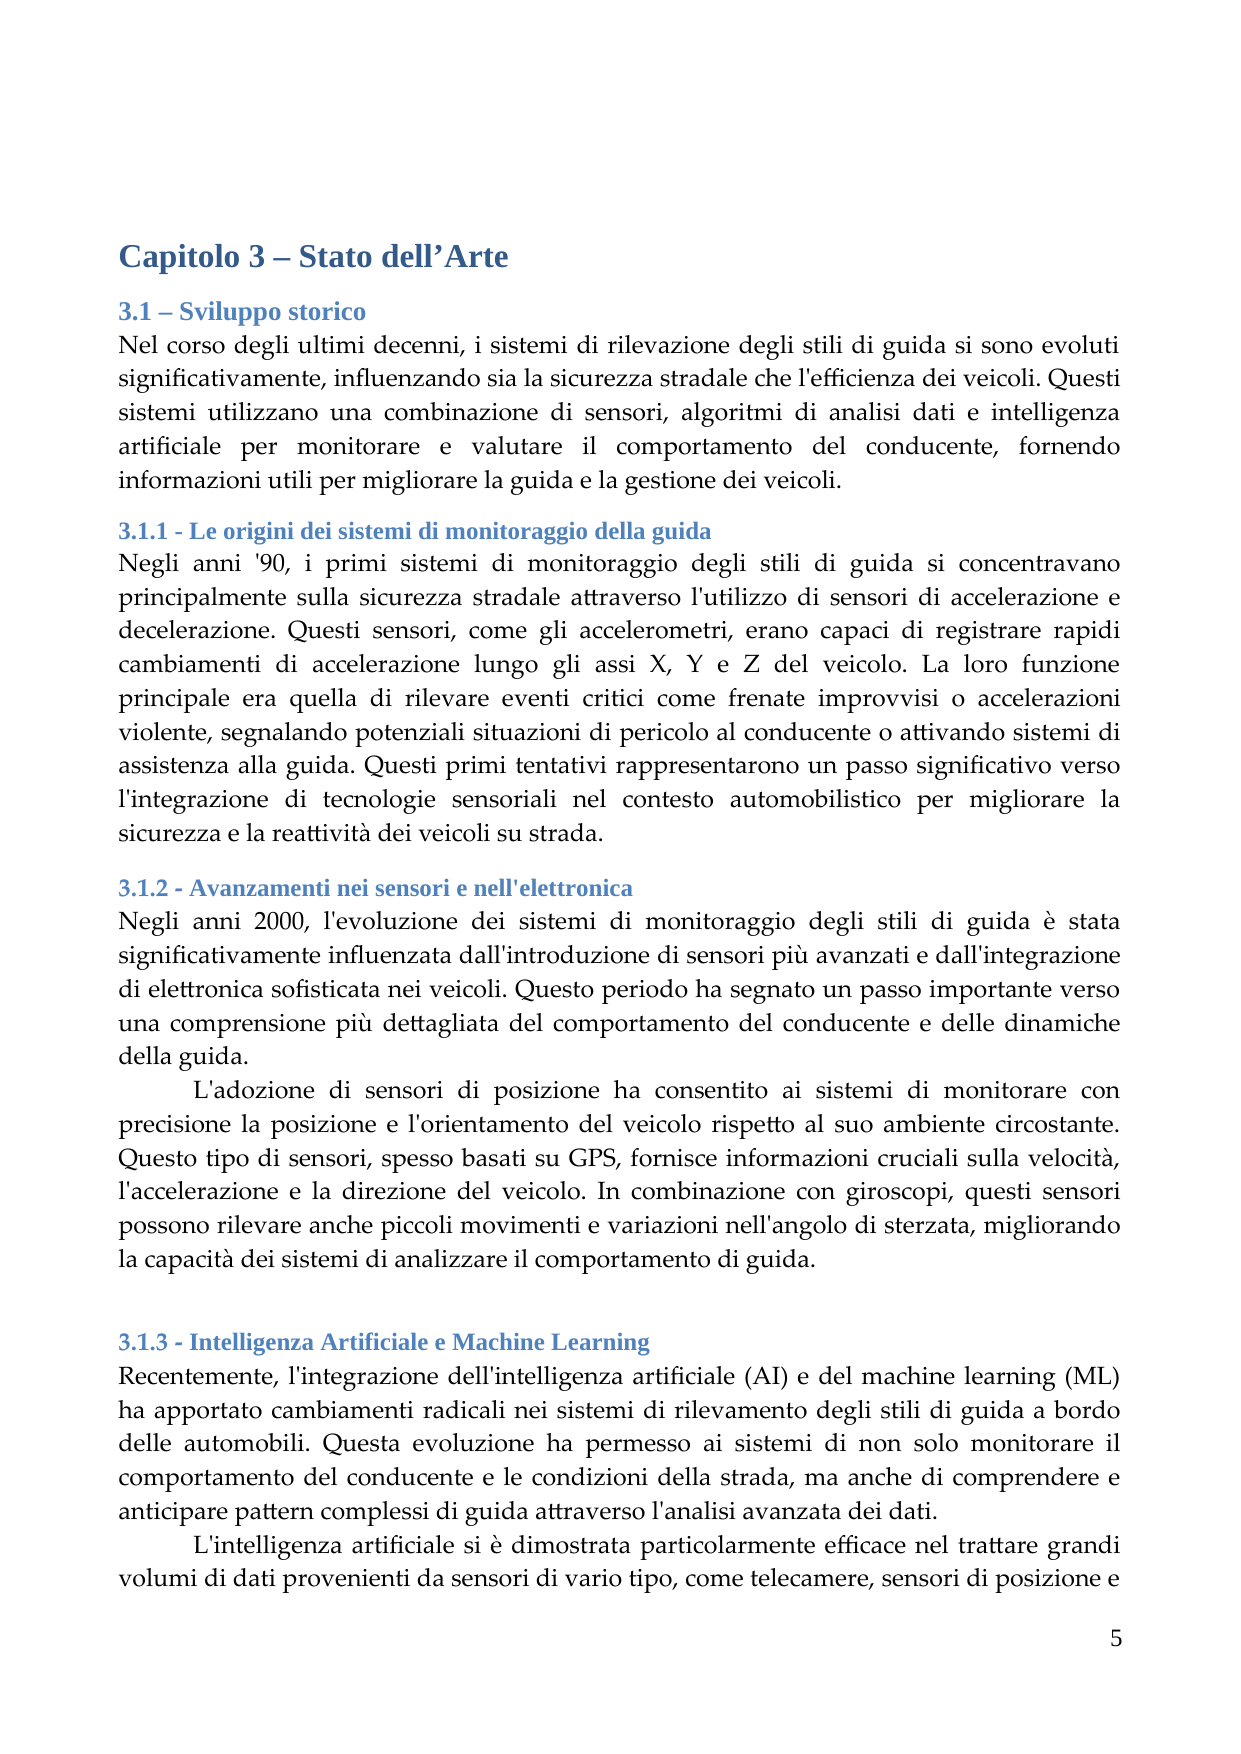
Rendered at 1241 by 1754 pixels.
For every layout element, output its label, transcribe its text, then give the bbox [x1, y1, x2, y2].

subtitle 3.1.2 - Avanzamenti nei sensori e nell'elettronica [118, 1223, 1122, 1256]
text Negli anni '90, i primi sistemi di monitoraggio degli stili di guida si concentravano principalmente sulla sicurezza stradale attraverso l'utilizzo di sensori di accelerazione e decelerazione. Questi sensori, come gli accelerometri, erano capaci di registrare rapidi cambiamenti di accelerazione lungo gli assi X, Y e Z del veicolo. La loro funzione principale era quella di rilevare eventi critici come frenate improvvisi o accelerazioni violente, segnalando potenziali situazioni di pericolo al conducente o attivando sistemi di assistenza alla guida. Questi primi tentativi rappresentarono un passo significativo verso l'integrazione di tecnologie sensoriali nel contesto automobilistico per migliorare la sicurezza e la reattività dei veicoli su strada. [118, 898, 1122, 1202]
subtitle Nel corso degli ultimi decenni, i sistemi di rilevazione degli stili di guida si sono evoluti significativamente, influenzando sia la sicurezza stradale che l'efficienza dei veicoli. Questi sistemi utilizzano una combinazione di sensori, algoritmi di analisi dati e intelligenza artificiale per monitorare e valutare il comportamento del conducente, fornendo informazioni utili per migliorare la guida e la gestione dei veicoli. [118, 680, 1122, 848]
subtitle Capitolo 3 – Stato dell’Arte [118, 589, 1122, 628]
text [118, 1425, 1122, 1560]
subtitle 3.1.1 - Le origini dei sistemi di monitoraggio della guida [118, 869, 1122, 898]
subtitle 3.1 – Sviluppo storico [118, 648, 1122, 680]
text Negli anni 2000, l'evoluzione dei sistemi di monitoraggio degli stili di guida è stata significativamente influenzata dall'introduzione di sensori più avanzati e dall'integrazione di elettronica sofisticata nei veicoli. Questo periodo ha segnato un passo importante verso una comprensione più dettagliata del comportamento del conducente e delle dinamiche della guida. [118, 1256, 1122, 1425]
